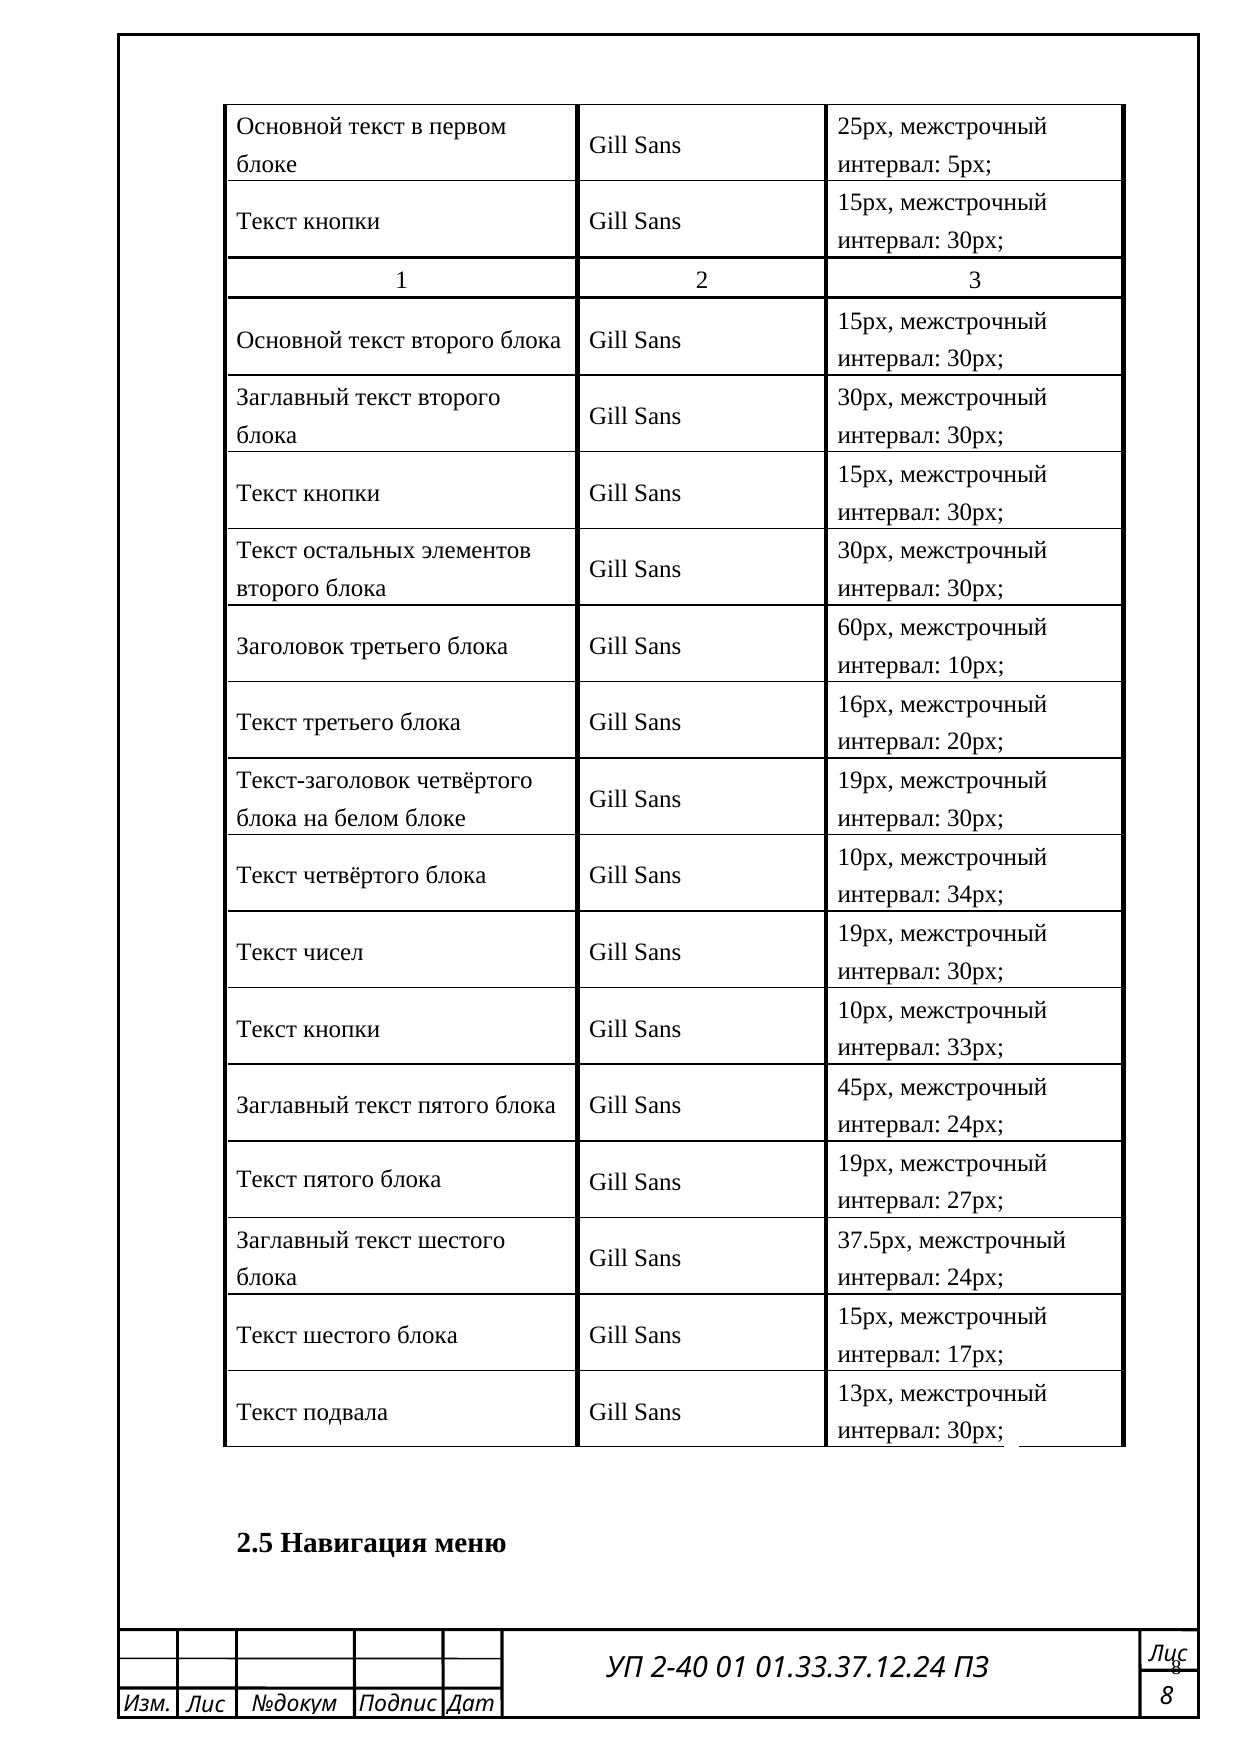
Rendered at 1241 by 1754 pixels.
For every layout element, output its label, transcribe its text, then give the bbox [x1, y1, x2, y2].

table_cell 15px, межстрочный интервал: 30px; [828, 452, 1121, 527]
table_cell Текст пятого блока [227, 1141, 575, 1216]
table_cell Gill Sans [580, 1065, 824, 1140]
table_cell Gill Sans [580, 1371, 824, 1446]
table_cell 1 [227, 257, 575, 296]
table_cell 2 [580, 259, 824, 296]
table_cell 10px, межстрочный интервал: 33px; [828, 988, 1121, 1063]
table_cell Gill Sans [580, 105, 824, 179]
table_cell Gill Sans [580, 912, 824, 987]
table_cell 3 [828, 259, 1121, 296]
table_cell 19px, межстрочный интервал: 27px; [828, 1142, 1121, 1216]
table_cell 45px, межстрочный интервал: 24px; [828, 1065, 1121, 1140]
table_cell Gill Sans [580, 376, 824, 451]
table_cell Текст-заголовок четвёртого блока на белом блоке [227, 758, 575, 834]
table_cell Gill Sans [580, 452, 824, 527]
table_cell 30px, межстрочный интервал: 30px; [828, 529, 1121, 604]
table_cell 19px, межстрочный интервал: 30px; [828, 759, 1121, 834]
table_cell 19px, межстрочный интервал: 30px; [828, 912, 1121, 987]
table_cell 15px, межстрочный интервал: 30px; [828, 299, 1121, 374]
table_cell Заголовок третьего блока [227, 605, 575, 681]
table_cell Gill Sans [580, 682, 824, 757]
table_cell 13px, межстрочный интервал: 30px; [828, 1371, 1121, 1446]
table_cell Текст кнопки [227, 181, 575, 256]
table_cell 16px, межстрочный интервал: 20px; [828, 682, 1121, 757]
table_cell Текст кнопки [227, 988, 575, 1063]
table_cell Основной текст в первом блоке [227, 105, 575, 179]
table_cell Текст шестого блока [227, 1294, 575, 1369]
table_cell Gill Sans [580, 1142, 824, 1216]
table_cell Gill Sans [580, 759, 824, 834]
table_cell Текст подвала [227, 1371, 575, 1446]
table_cell Gill Sans [580, 181, 824, 256]
table_cell 37.5px, межстрочный интервал: 24px; [828, 1218, 1121, 1293]
table_cell Gill Sans [580, 835, 824, 910]
table_cell Заглавный текст шестого блока [227, 1218, 575, 1293]
table_cell Основной текст второго блока [227, 297, 575, 374]
table_cell Заглавный текст пятого блока [227, 1064, 575, 1140]
table_cell Текст четвёртого блока [227, 835, 575, 910]
table_cell Заглавный текст второго блока [227, 375, 575, 451]
table_cell Текст остальных элементов второго блока [227, 529, 575, 604]
table_cell Gill Sans [580, 988, 824, 1063]
table_cell 30px, межстрочный интервал: 30px; [828, 376, 1121, 451]
table_cell 15px, межстрочный интервал: 30px; [828, 181, 1121, 256]
table_cell Текст чисел [227, 911, 575, 987]
table_cell 60px, межстрочный интервал: 10px; [828, 606, 1121, 681]
table_cell 15px, межстрочный интервал: 17px; [828, 1295, 1121, 1369]
table_cell 25px, межстрочный интервал: 5px; [828, 105, 1121, 179]
table_cell Gill Sans [580, 529, 824, 604]
table_cell Gill Sans [580, 1218, 824, 1293]
table_cell 10px, межстрочный интервал: 34px; [828, 835, 1121, 910]
table_cell Gill Sans [580, 606, 824, 681]
text 2.5 Навигация меню [148, 1522, 1181, 1560]
table_cell Gill Sans [580, 1295, 824, 1369]
table_cell Gill Sans [580, 299, 824, 374]
table_cell Текст третьего блока [227, 682, 575, 757]
table_cell Текст кнопки [227, 452, 575, 527]
